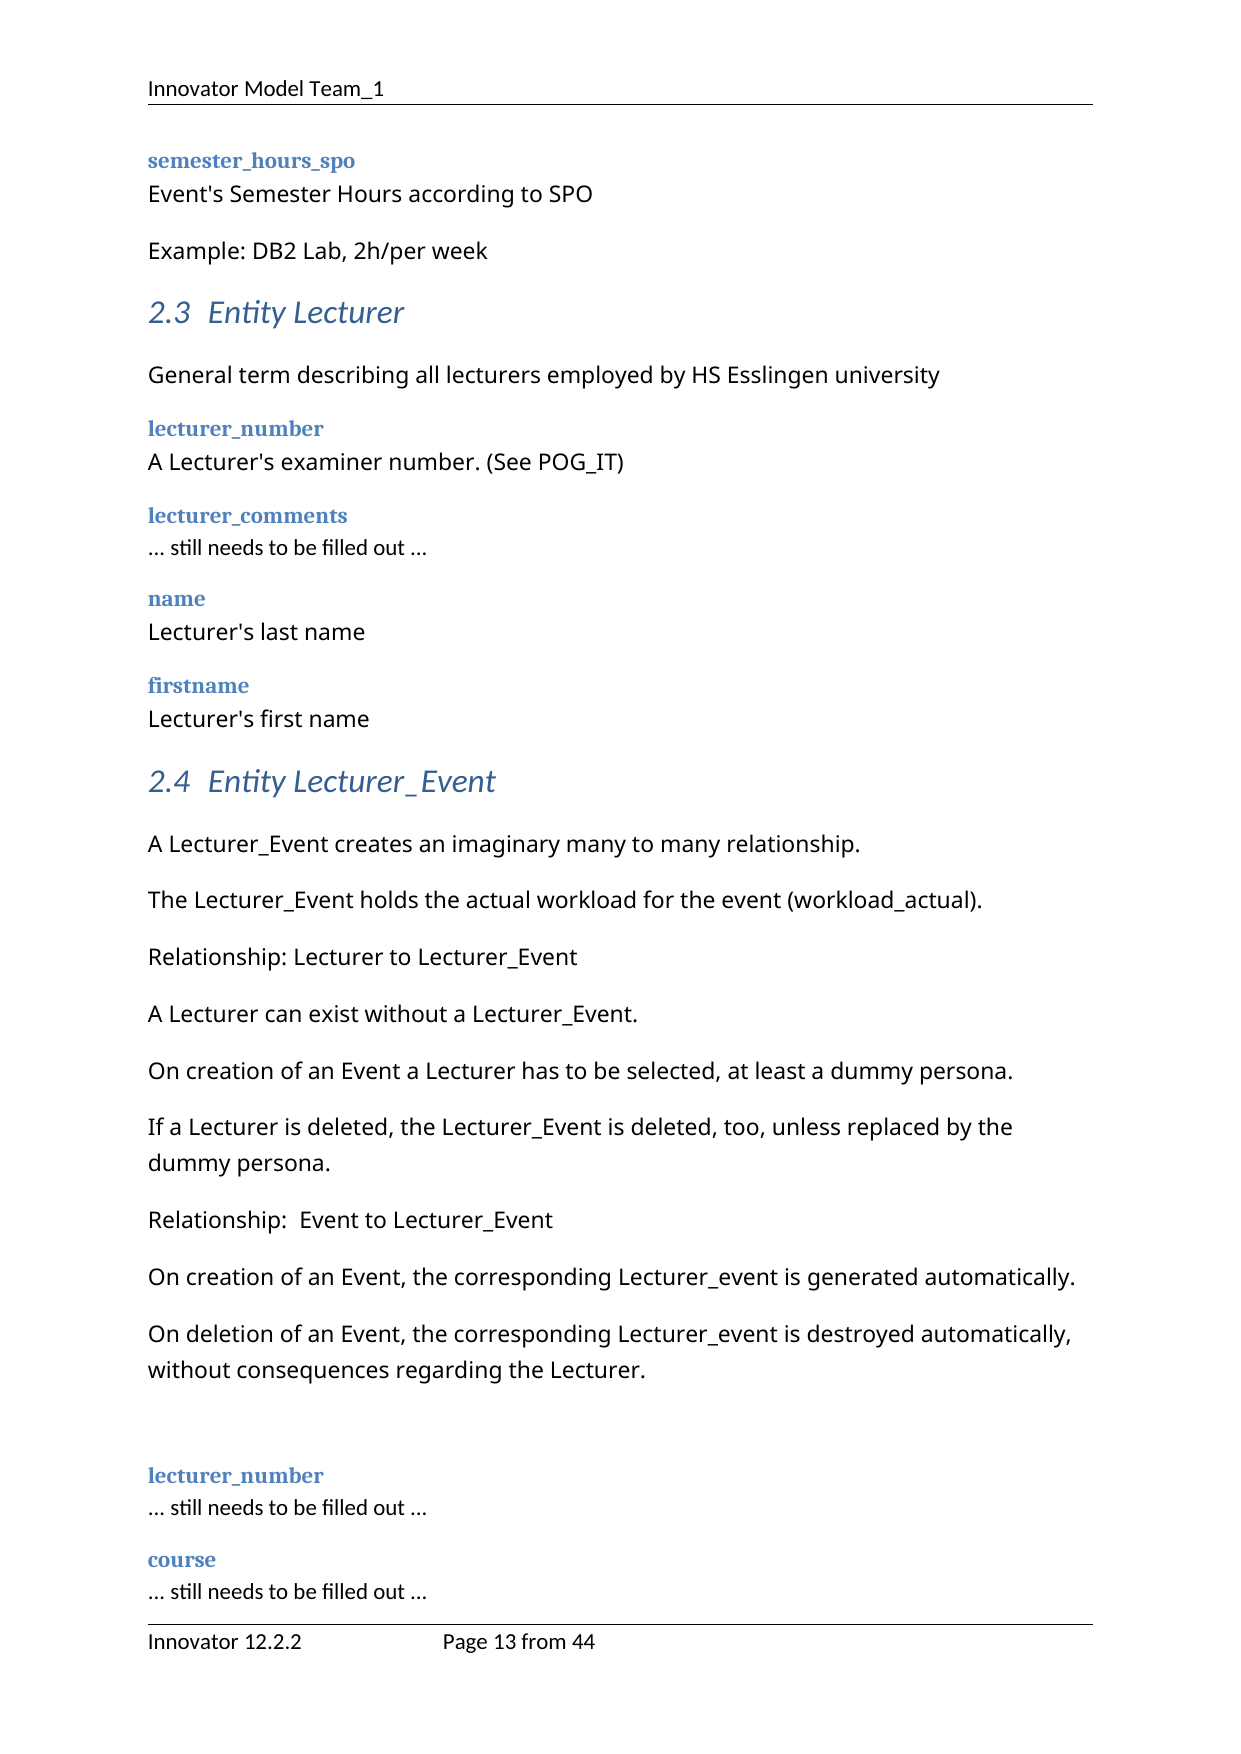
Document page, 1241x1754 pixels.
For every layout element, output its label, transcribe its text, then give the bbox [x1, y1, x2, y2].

text A Lecturer can exist without a Lecturer_Event. [148, 998, 1093, 1029]
subtitle semester_hours_spo [148, 148, 1093, 174]
subtitle lecturer_number [148, 1463, 1093, 1490]
subtitle lecturer_comments [148, 503, 1093, 529]
subtitle lecturer_number [148, 416, 1093, 442]
text If a Lecturer is deleted, the Lecturer_Event is deleted, too, unless replaced by the dummy persona. [148, 1111, 1093, 1178]
text On creation of an Event a Lecturer has to be selected, at least a dummy persona. [148, 1054, 1093, 1086]
subtitle Entity Lecturer [148, 291, 1093, 332]
text Relationship: Lecturer to Lecturer_Event [148, 941, 1093, 972]
text On deletion of an Event, the corresponding Lecturer_event is destroyed automatically, without consequences regarding the Lecturer. [148, 1318, 1093, 1385]
text ... still needs to be filled out ... [148, 533, 1093, 561]
text ... still needs to be filled out ... [148, 1493, 1093, 1522]
text On creation of an Event, the corresponding Lecturer_event is generated automatically. [148, 1261, 1093, 1292]
text General term describing all lecturers employed by HS Esslingen university [148, 359, 1093, 390]
text Lecturer's last name [148, 616, 1093, 647]
text A Lecturer_Event creates an imaginary many to many relationship. [148, 827, 1093, 859]
subtitle firstname [148, 673, 1093, 699]
text Event's Semester Hours according to SPO [148, 178, 1093, 209]
text Relationship: Event to Lecturer_Event [148, 1204, 1093, 1235]
text The Lecturer_Event holds the actual workload for the event (workload_actual). [148, 884, 1093, 916]
text Lecturer's first name [148, 703, 1093, 734]
text Example: DB2 Lab, 2h/per week [148, 234, 1093, 266]
subtitle course [148, 1547, 1093, 1573]
text A Lecturer's examiner number. (See POG_IT) [148, 446, 1093, 477]
subtitle name [148, 586, 1093, 612]
subtitle Entity Lecturer_Event [148, 760, 1093, 801]
text ... still needs to be filled out ... [148, 1577, 1093, 1605]
